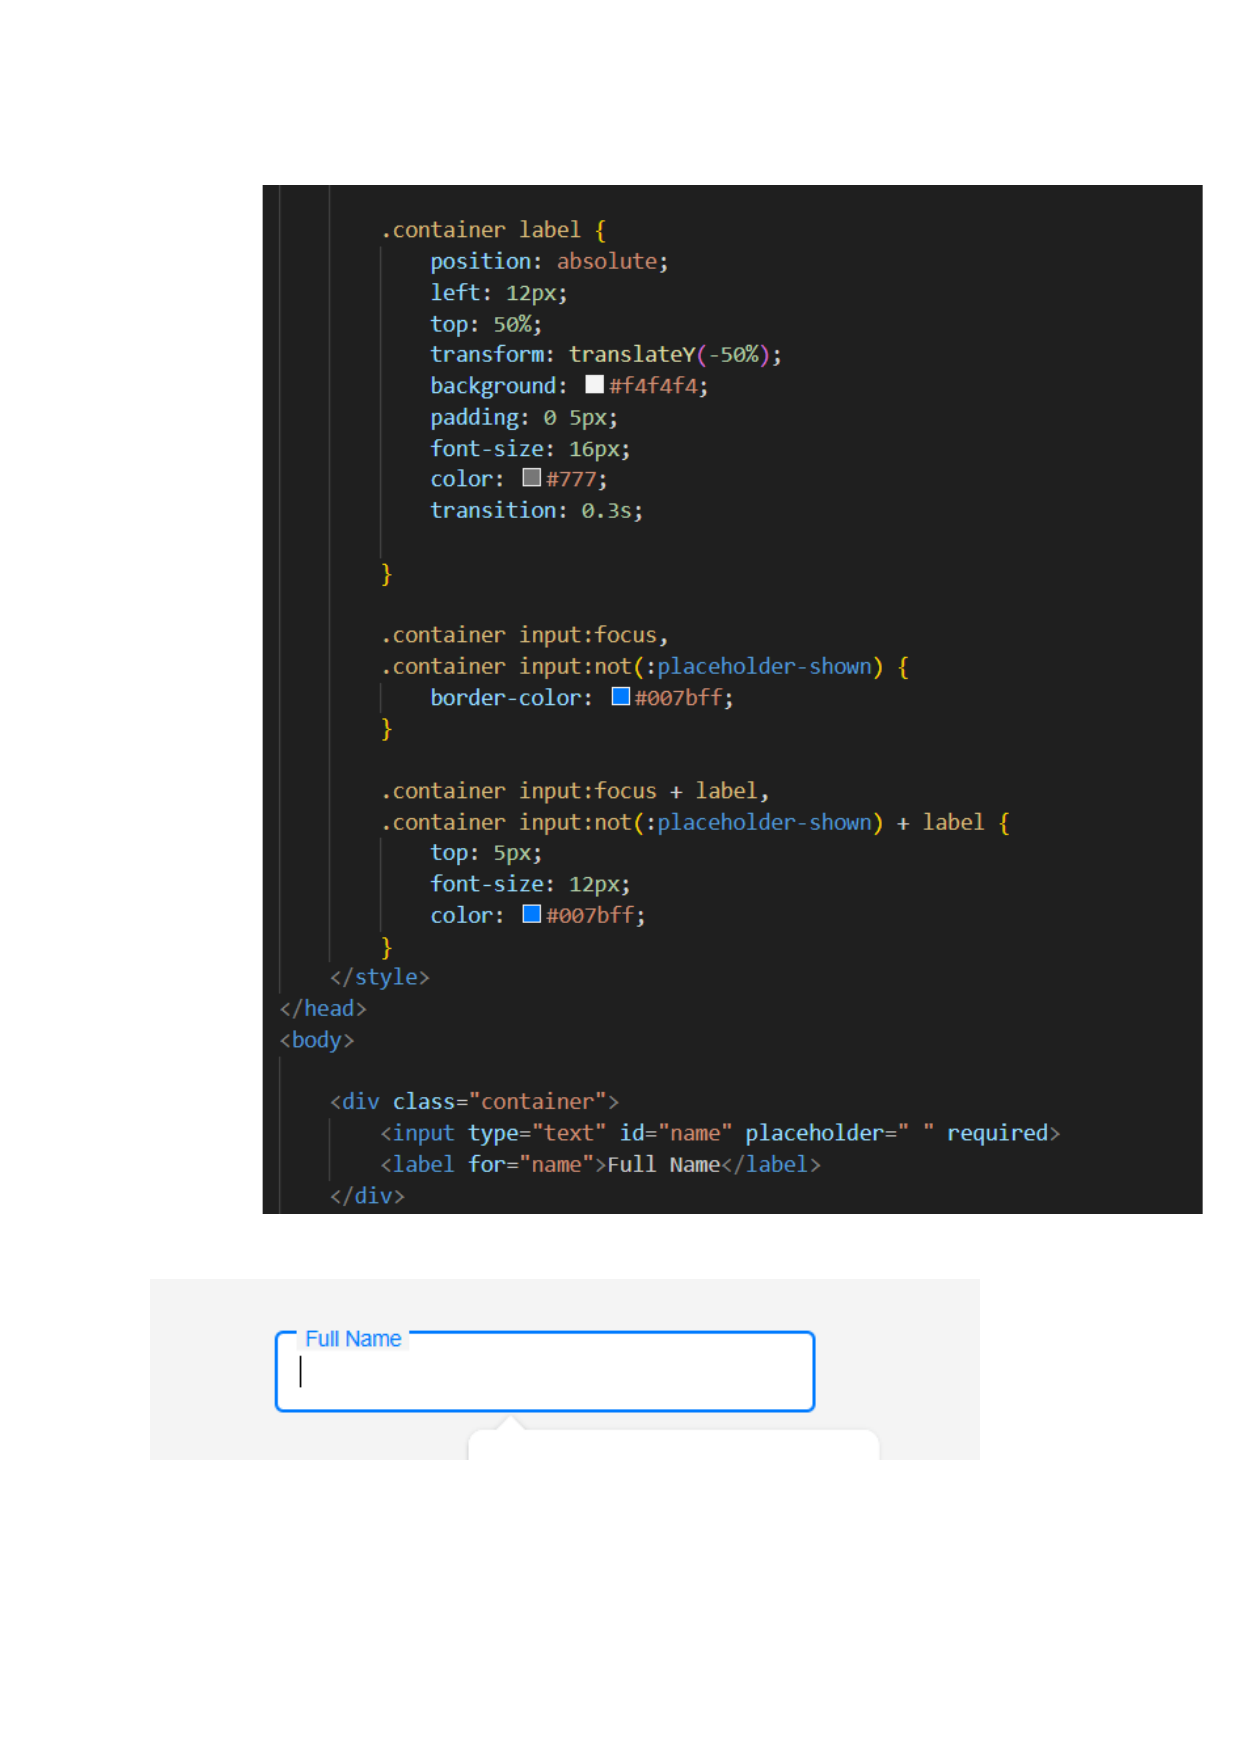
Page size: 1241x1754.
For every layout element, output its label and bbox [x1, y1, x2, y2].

picture [262, 185, 1203, 1214]
picture [150, 1279, 980, 1460]
